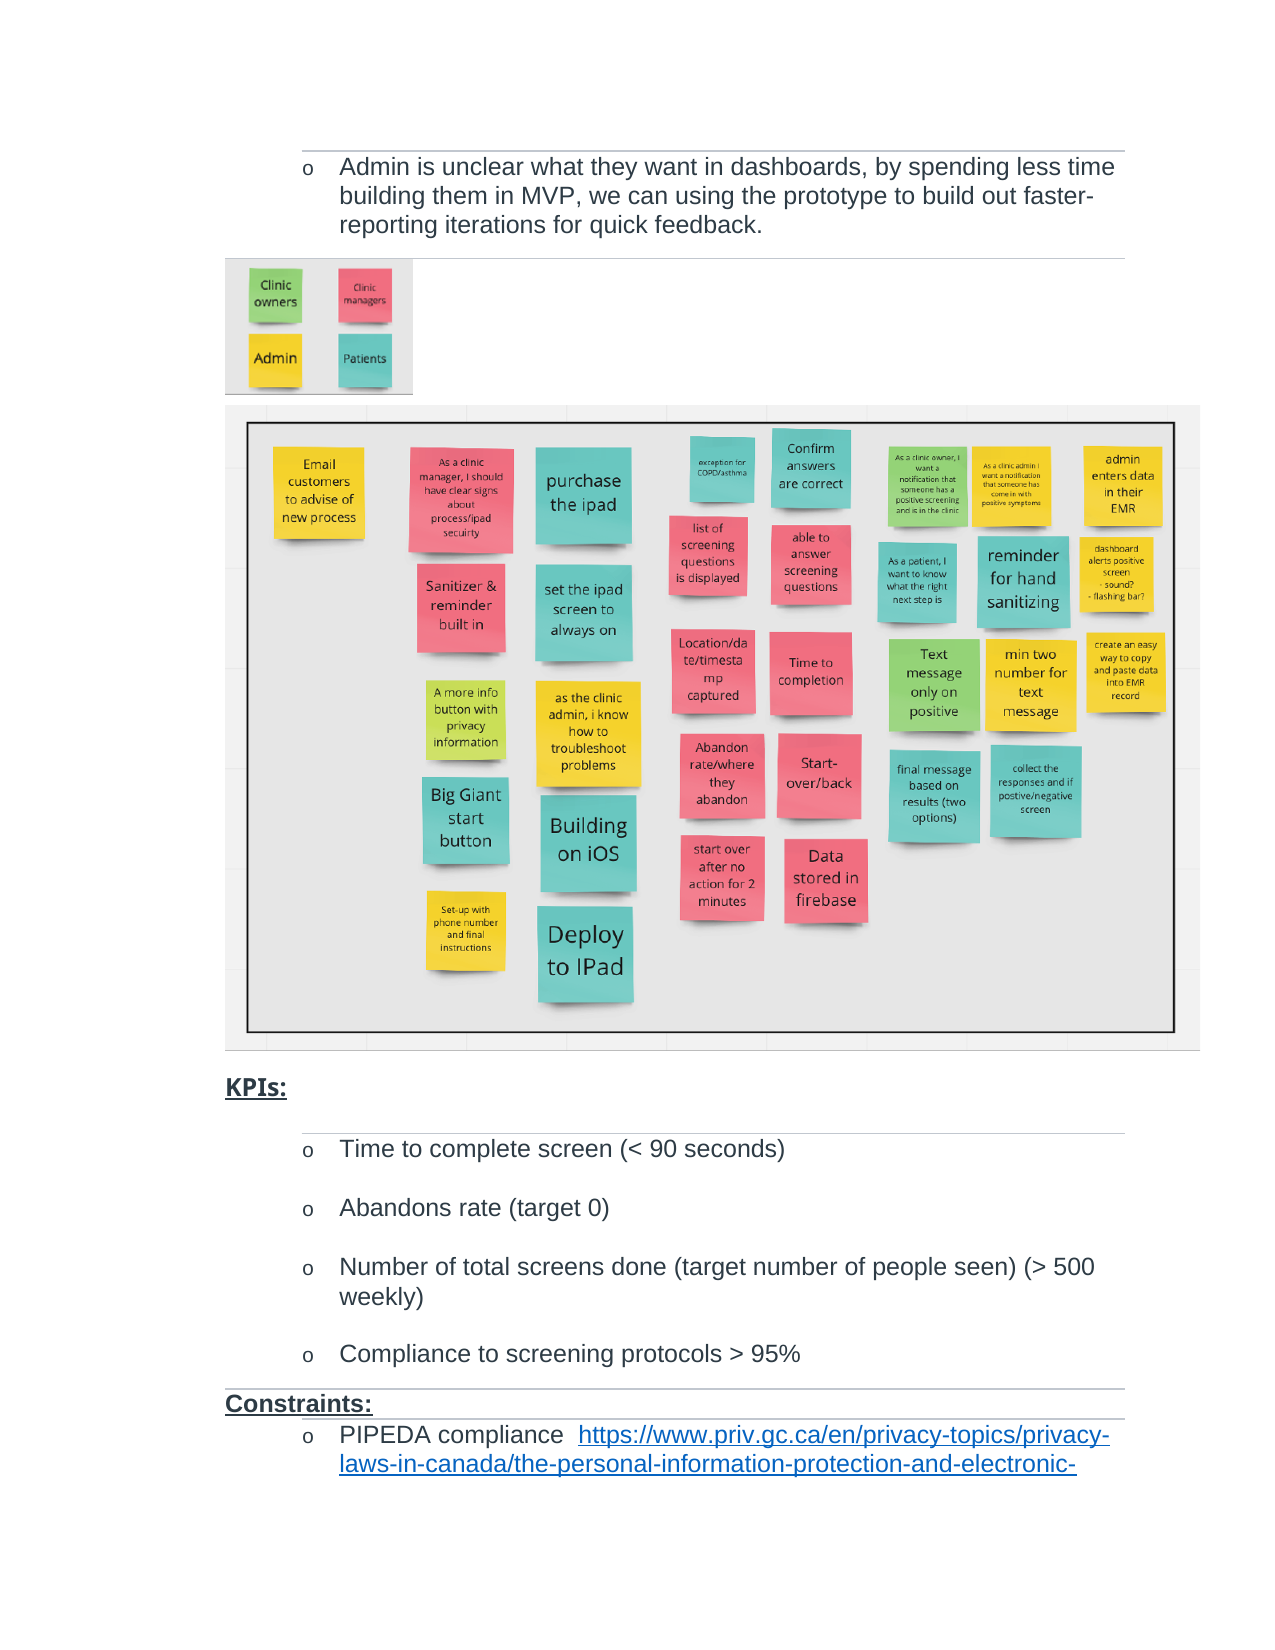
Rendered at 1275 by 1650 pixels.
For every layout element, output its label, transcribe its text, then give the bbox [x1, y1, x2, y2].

list Number of total screens done (target number of people seen) (> 500 weekly) [302, 1250, 1125, 1310]
text KPIs: [225, 1068, 1125, 1103]
picture [225, 259, 1200, 1051]
list Abandons rate (target 0) [302, 1191, 1125, 1223]
list Compliance to screening protocols > 95% [302, 1338, 1125, 1369]
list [302, 1420, 1125, 1478]
list Time to complete screen (< 90 seconds) [302, 1134, 1125, 1164]
text Constraints: [225, 1390, 1125, 1418]
list Admin is unclear what they want in dashboards, by spending less time building them in MVP, we can using the prototype to build out faster-reporting iterations for quick feedback. [302, 152, 1125, 239]
